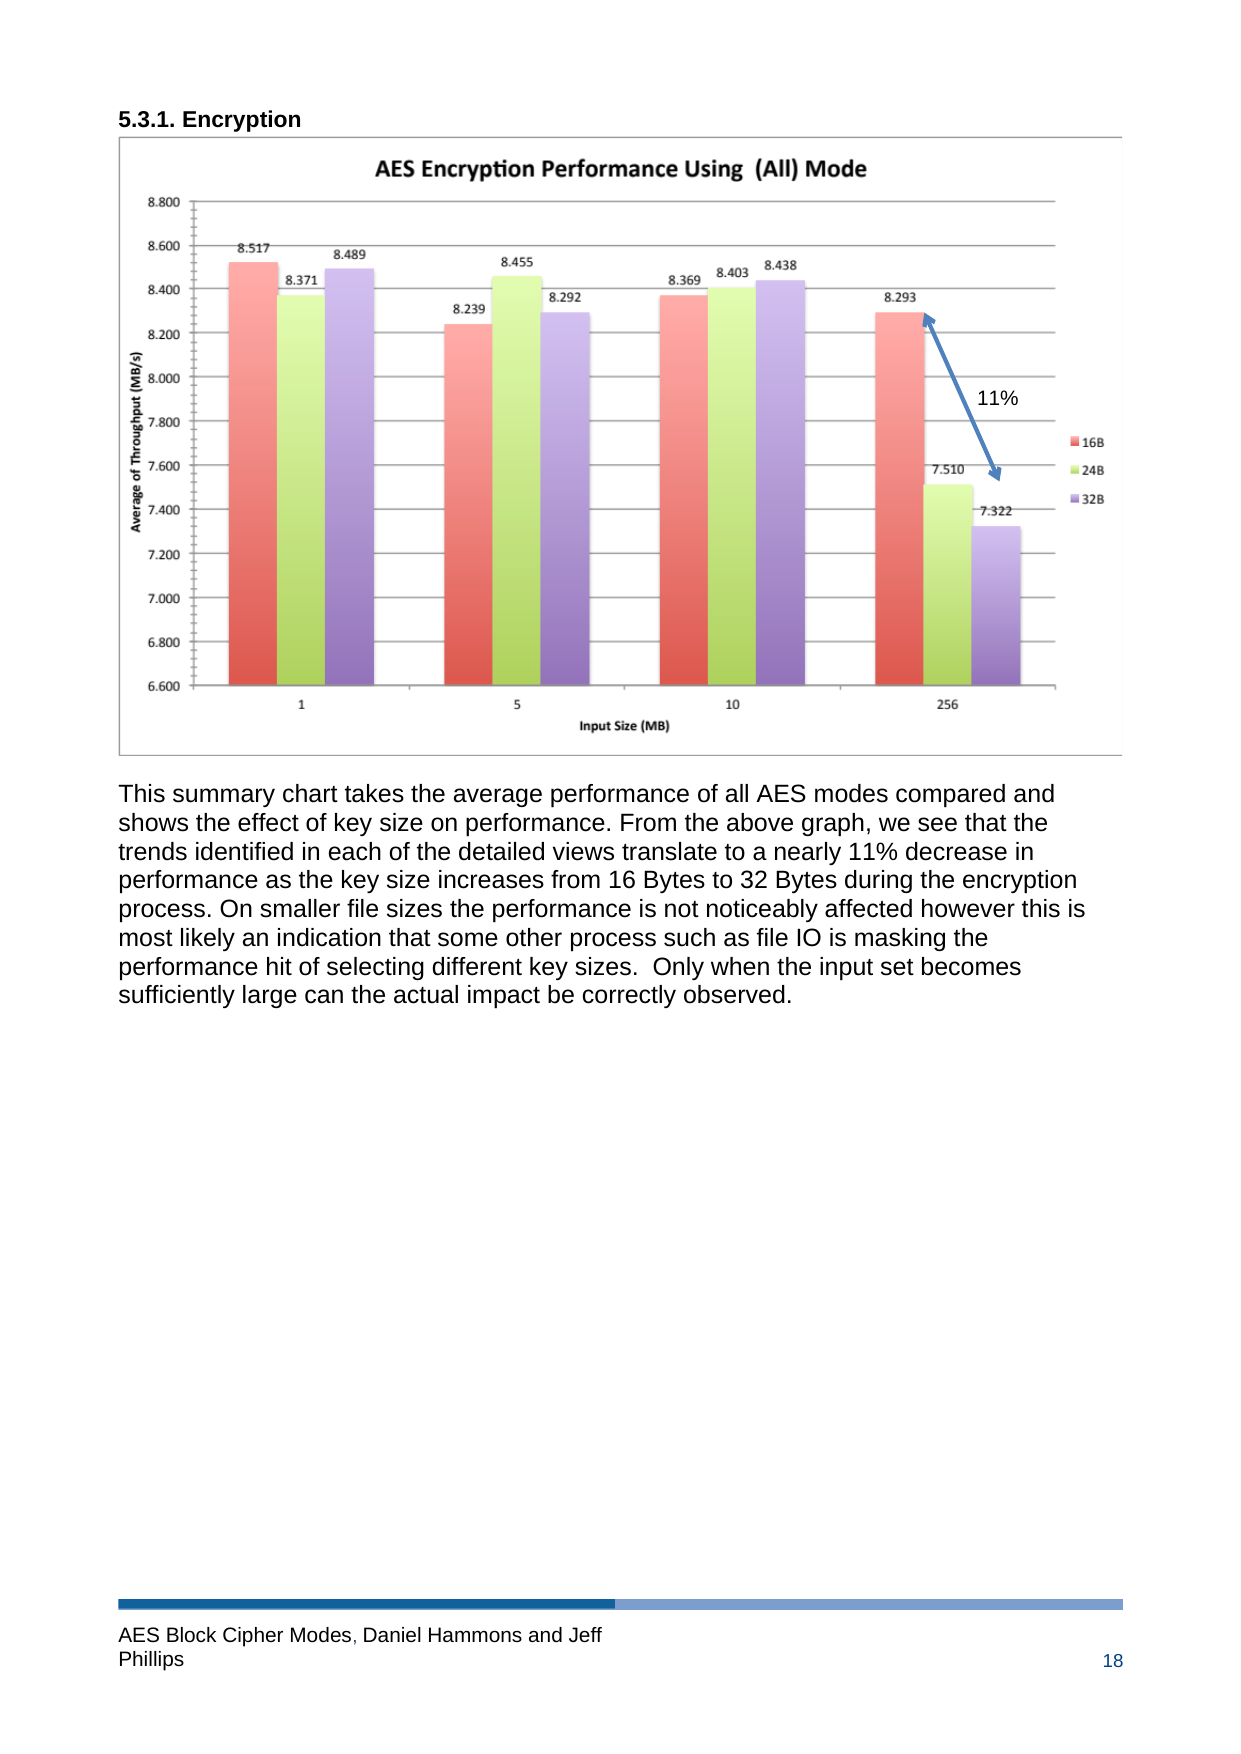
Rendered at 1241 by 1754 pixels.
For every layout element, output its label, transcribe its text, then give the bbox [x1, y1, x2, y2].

text This summary chart takes the average performance of all AES modes compared and shows the effect of key size on performance. From the above graph, we see that the trends identified in each of the detailed views translate to a nearly 11% decrease in performance as the key size increases from 16 Bytes to 32 Bytes during the encryption process. On smaller file sizes the performance is not noticeably affected however this is most likely an indication that some other process such as file IO is masking the performance hit of selecting different key sizes. Only when the input set becomes sufficiently large can the actual impact be correctly observed. [118, 779, 1122, 1009]
picture [118, 1599, 1123, 1610]
subtitle Encryption [118, 106, 1122, 133]
